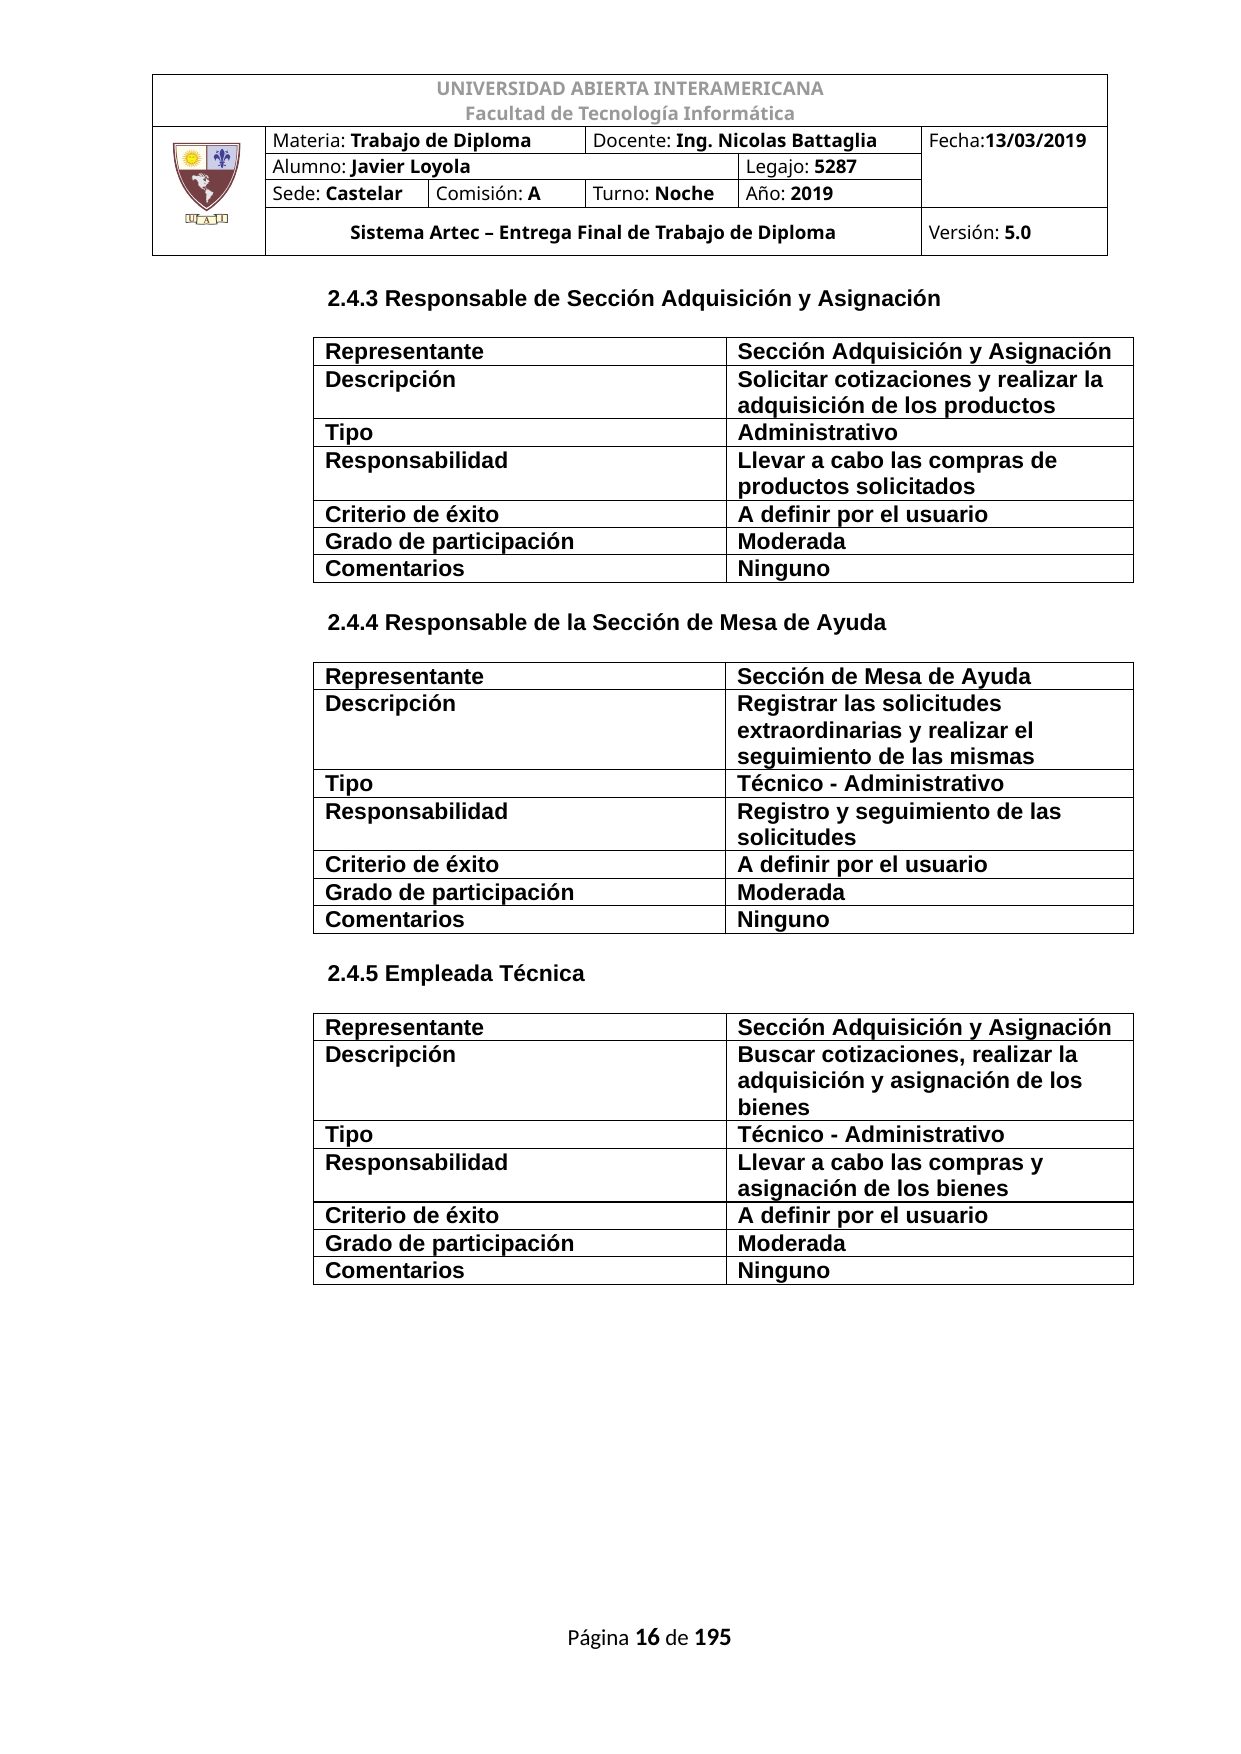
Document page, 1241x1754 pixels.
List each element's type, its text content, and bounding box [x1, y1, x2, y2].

table_cell Criterio de éxito [314, 851, 725, 878]
table_cell Llevar a cabo las compras y asignación de los bienes [727, 1149, 1133, 1201]
table_cell Tipo [314, 1121, 726, 1148]
table_cell Ninguno [727, 555, 1133, 582]
table_cell Criterio de éxito [314, 1203, 726, 1229]
table_cell Registrar las solicitudes extraordinarias y realizar el seguimiento de las mismas [726, 690, 1133, 769]
table_header Sección Adquisición y Asignación [727, 338, 1133, 364]
table_cell Tipo [314, 770, 725, 797]
table_cell Criterio de éxito [314, 501, 726, 527]
table_header Representante [314, 338, 726, 364]
table_cell Ninguno [726, 906, 1133, 933]
table_cell A definir por el usuario [727, 1203, 1133, 1229]
table_cell Moderada [727, 1230, 1133, 1256]
table_cell A definir por el usuario [727, 501, 1133, 527]
table_cell Grado de participación [314, 528, 726, 554]
table_cell Moderada [727, 528, 1133, 554]
table_cell Comentarios [314, 906, 725, 933]
table_cell Comentarios [314, 555, 726, 582]
table_cell Responsabilidad [314, 447, 726, 499]
table_cell Descripción [314, 690, 725, 769]
picture [157, 136, 257, 228]
table_cell Responsabilidad [314, 1149, 726, 1201]
table_cell Tipo [314, 419, 726, 446]
table_cell Grado de participación [314, 1230, 726, 1256]
table_cell A definir por el usuario [726, 851, 1133, 878]
table_cell Buscar cotizaciones, realizar la adquisición y asignación de los bienes [727, 1041, 1133, 1120]
table_cell Administrativo [727, 419, 1133, 446]
table_header Sección de Mesa de Ayuda [726, 663, 1133, 689]
text 2.4.4 Responsable de la Sección de Mesa de Ayuda [327, 609, 1122, 635]
text 2.4.3 Responsable de Sección Adquisición y Asignación [327, 284, 1122, 311]
table_cell Técnico - Administrativo [726, 770, 1133, 797]
table_cell Grado de participación [314, 879, 725, 905]
text 2.4.5 Empleada Técnica [327, 960, 1122, 986]
table_header Representante [314, 663, 725, 689]
table_cell Llevar a cabo las compras de productos solicitados [727, 447, 1133, 499]
table_cell Descripción [314, 366, 726, 418]
table_cell Ninguno [727, 1257, 1133, 1283]
table_cell Moderada [726, 879, 1133, 905]
table_cell Descripción [314, 1041, 726, 1120]
table_cell Comentarios [314, 1257, 726, 1283]
table_header Representante [314, 1014, 726, 1040]
table_header Sección Adquisición y Asignación [727, 1014, 1133, 1040]
table_cell Técnico - Administrativo [727, 1121, 1133, 1148]
table_cell Solicitar cotizaciones y realizar la adquisición de los productos [727, 366, 1133, 418]
table_cell Registro y seguimiento de las solicitudes [726, 798, 1133, 850]
table_cell Responsabilidad [314, 798, 725, 850]
